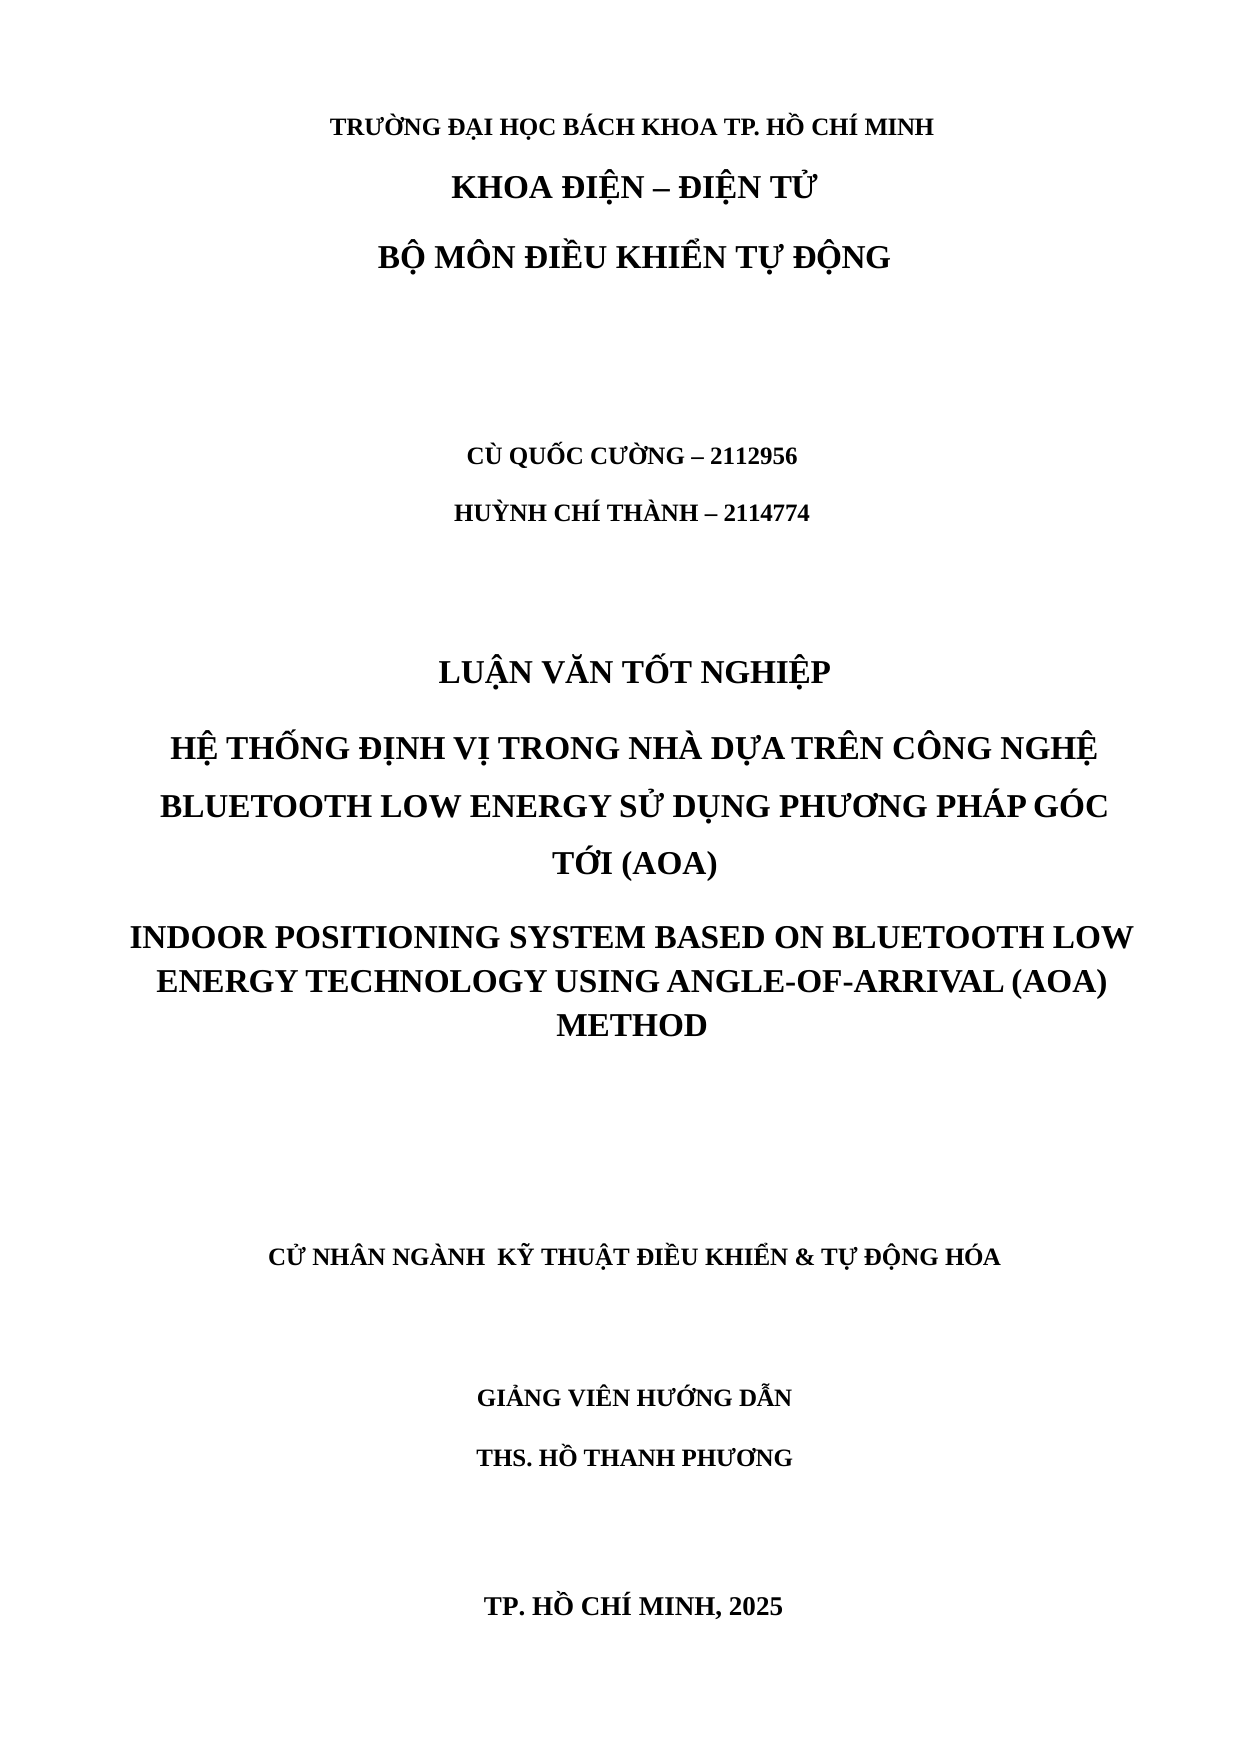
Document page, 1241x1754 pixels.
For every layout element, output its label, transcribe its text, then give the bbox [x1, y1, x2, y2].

text KHOA ĐIỆN – ĐIỆN TỬ [118, 168, 1151, 206]
text TRƯỜNG ĐẠI HỌC BÁCH KHOA TP. HỒ CHÍ MINH [118, 112, 1146, 141]
text THS. HỒ THANH PHƯƠNG [118, 1443, 1151, 1472]
text CÙ QUỐC CƯỜNG – 2112956 [118, 441, 1146, 470]
text CỬ NHÂN NGÀNH KỸ THUẬT ĐIỀU KHIỂN & TỰ ĐỘNG HÓA [118, 1242, 1151, 1271]
text BỘ MÔN ĐIỀU KHIỂN TỰ ĐỘNG [118, 238, 1151, 276]
text LUẬN VĂN TỐT NGHIỆP [118, 652, 1151, 691]
text GIẢNG VIÊN HƯỚNG DẪN [118, 1383, 1151, 1412]
text HỆ THỐNG ĐỊNH VỊ TRONG NHÀ DỰA TRÊN CÔNG NGHỆ BLUETOOTH LOW ENERGY SỬ DỤNG PHƯƠNG PHÁP GÓC TỚI (AOA) [157, 728, 1112, 882]
text HUỲNH CHÍ THÀNH – 2114774 [118, 498, 1146, 527]
text INDOOR POSITIONING SYSTEM BASED ON BLUETOOTH LOW ENERGY TECHNOLOGY USING ANGLE-OF-ARRIVAL (AOA) METHOD [118, 917, 1146, 1044]
